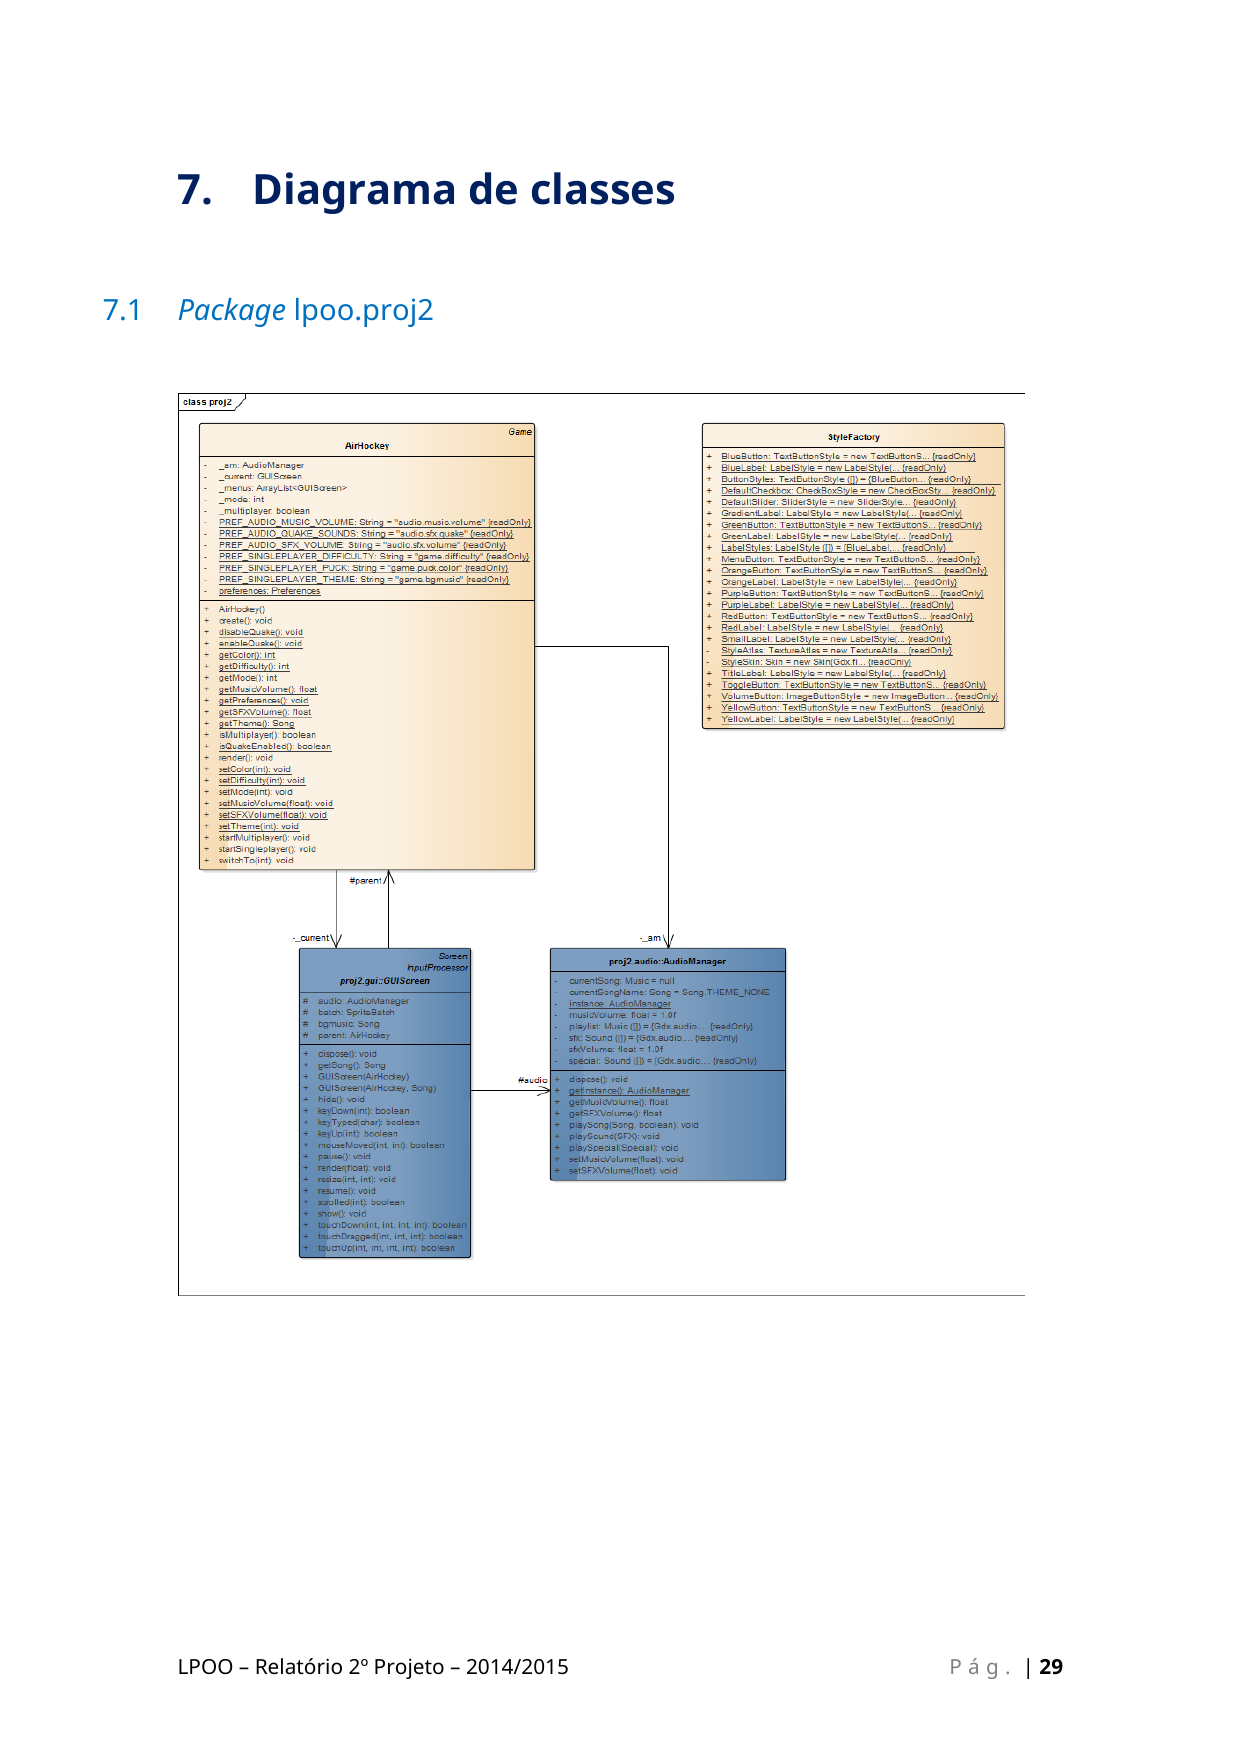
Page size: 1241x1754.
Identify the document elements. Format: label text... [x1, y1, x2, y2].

subtitle 7.1 Package lpoo.proj2 [102, 289, 1063, 328]
picture [177, 392, 1025, 1296]
subtitle Diagrama de classes [177, 160, 1063, 217]
